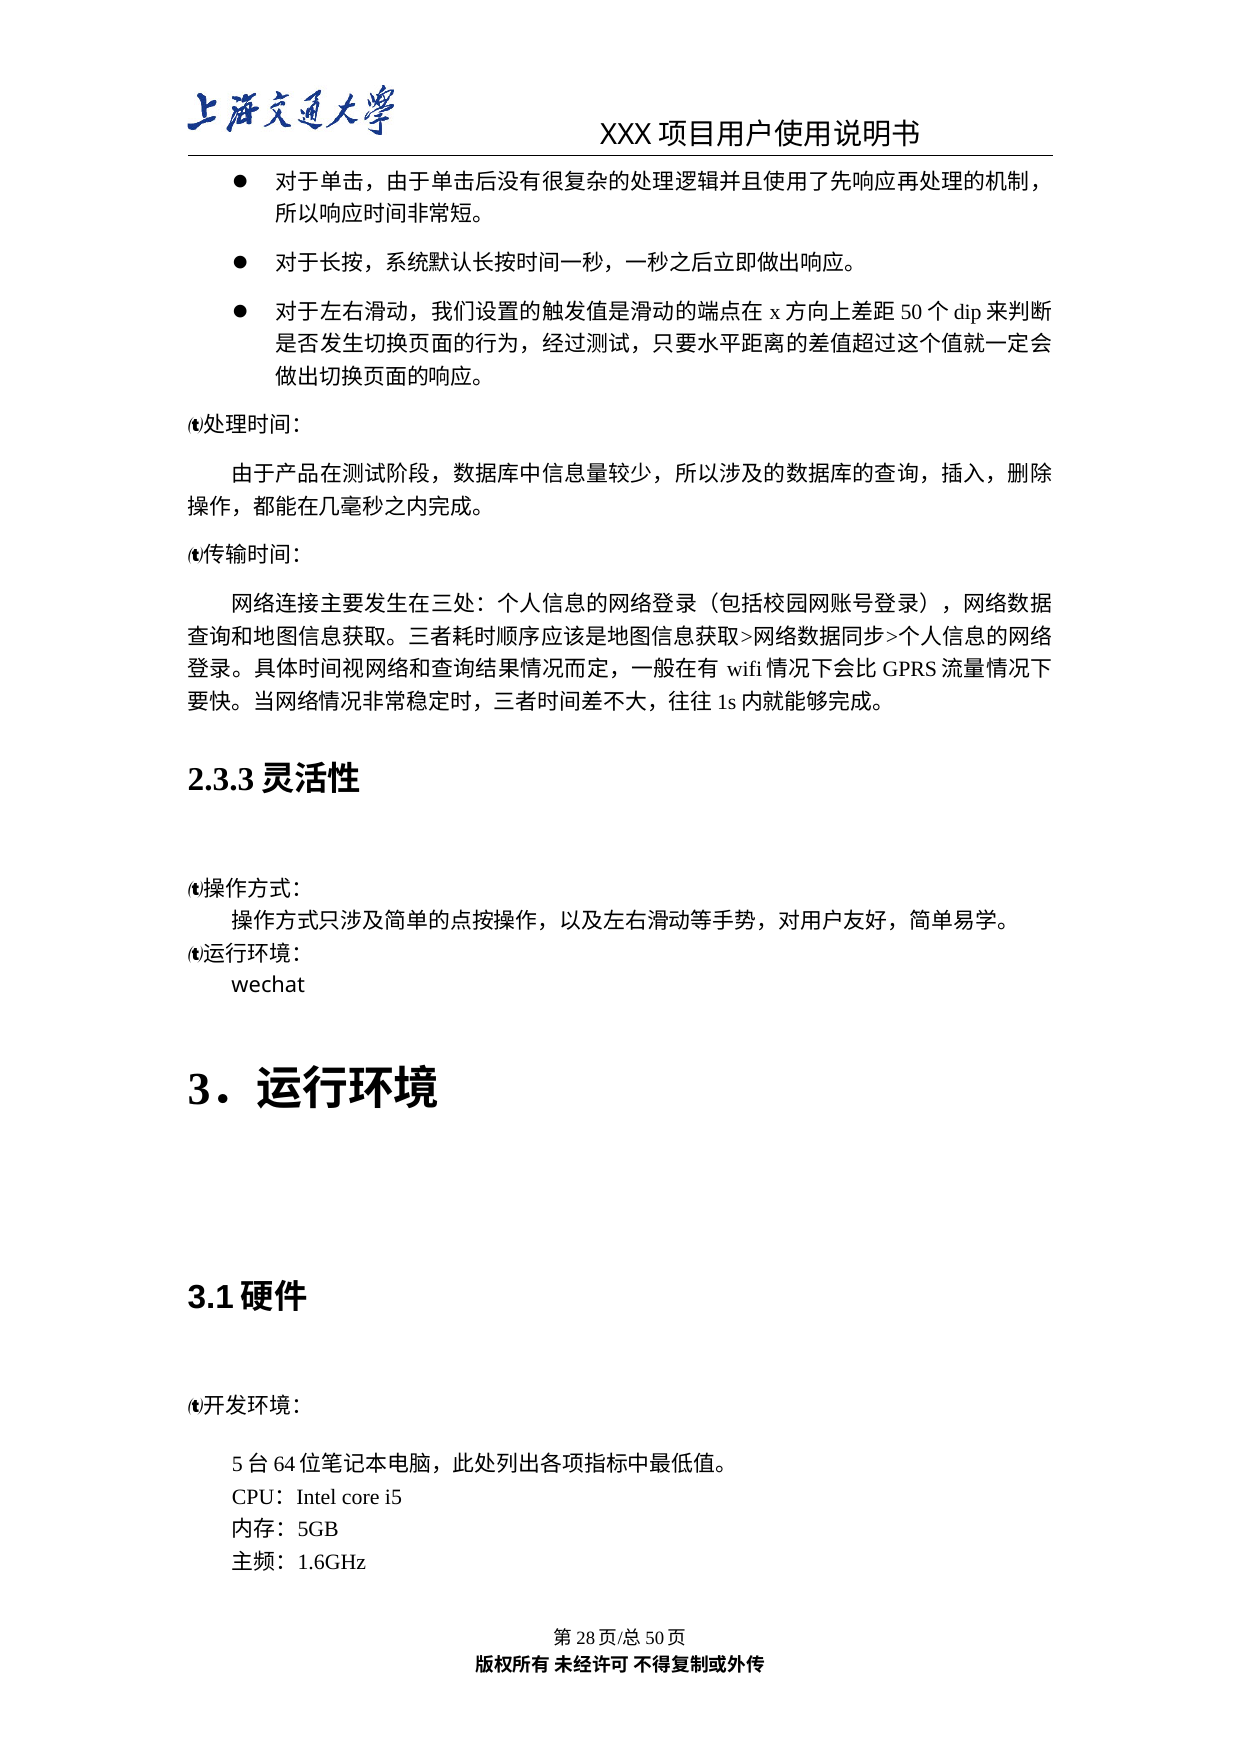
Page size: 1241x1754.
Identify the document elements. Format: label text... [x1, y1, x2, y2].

text 操作方式： [187, 870, 1053, 903]
text 5台64位笔记本电脑，此处列出各项指标中最低值。 [187, 1446, 1053, 1478]
text 内存：5GB [187, 1511, 1053, 1543]
text 由于产品在测试阶段，数据库中信息量较少，所以涉及的数据库的查询，插入，删除操作，都能在几毫秒之内完成。 [187, 456, 1053, 521]
list 对于长按，系统默认长按时间一秒，一秒之后立即做出响应。 [232, 245, 1053, 277]
subtitle 2.3.3灵活性 [187, 743, 1053, 808]
subtitle 3．运行环境 [187, 1036, 1053, 1133]
text 网络连接主要发生在三处：个人信息的网络登录（包括校园网账号登录），网络数据查询和地图信息获取。三者耗时顺序应该是地图信息获取>网络数据同步>个人信息的网络登录。具体时间视网络和查询结果情况而定，一般在有wifi情况下会比GPRS流量情况下要快。当网络情况非常稳定时，三者时间差不大，往往1s内就能够完成。 [187, 586, 1053, 716]
text 开发环境： [187, 1388, 1053, 1421]
text 主频：1.6GHz [187, 1543, 1053, 1576]
list 对于左右滑动，我们设置的触发值是滑动的端点在x方向上差距50个dip来判断是否发生切换页面的行为，经过测试，只要水平距离的差值超过这个值就一定会做出切换页面的响应。 [232, 293, 1053, 391]
picture [187, 85, 394, 135]
subtitle 3.1硬件 [187, 1261, 1053, 1326]
list 对于单击，由于单击后没有很复杂的处理逻辑并且使用了先响应再处理的机制，所以响应时间非常短。 [232, 163, 1053, 228]
text 操作方式只涉及简单的点按操作，以及左右滑动等手势，对用户友好，简单易学。 [187, 903, 1053, 935]
text 处理时间： [187, 407, 1053, 440]
text wechat [187, 968, 1053, 1000]
text CPU：Intel core i5 [187, 1478, 1053, 1511]
text 运行环境： [187, 935, 1053, 968]
text 传输时间： [187, 537, 1053, 570]
